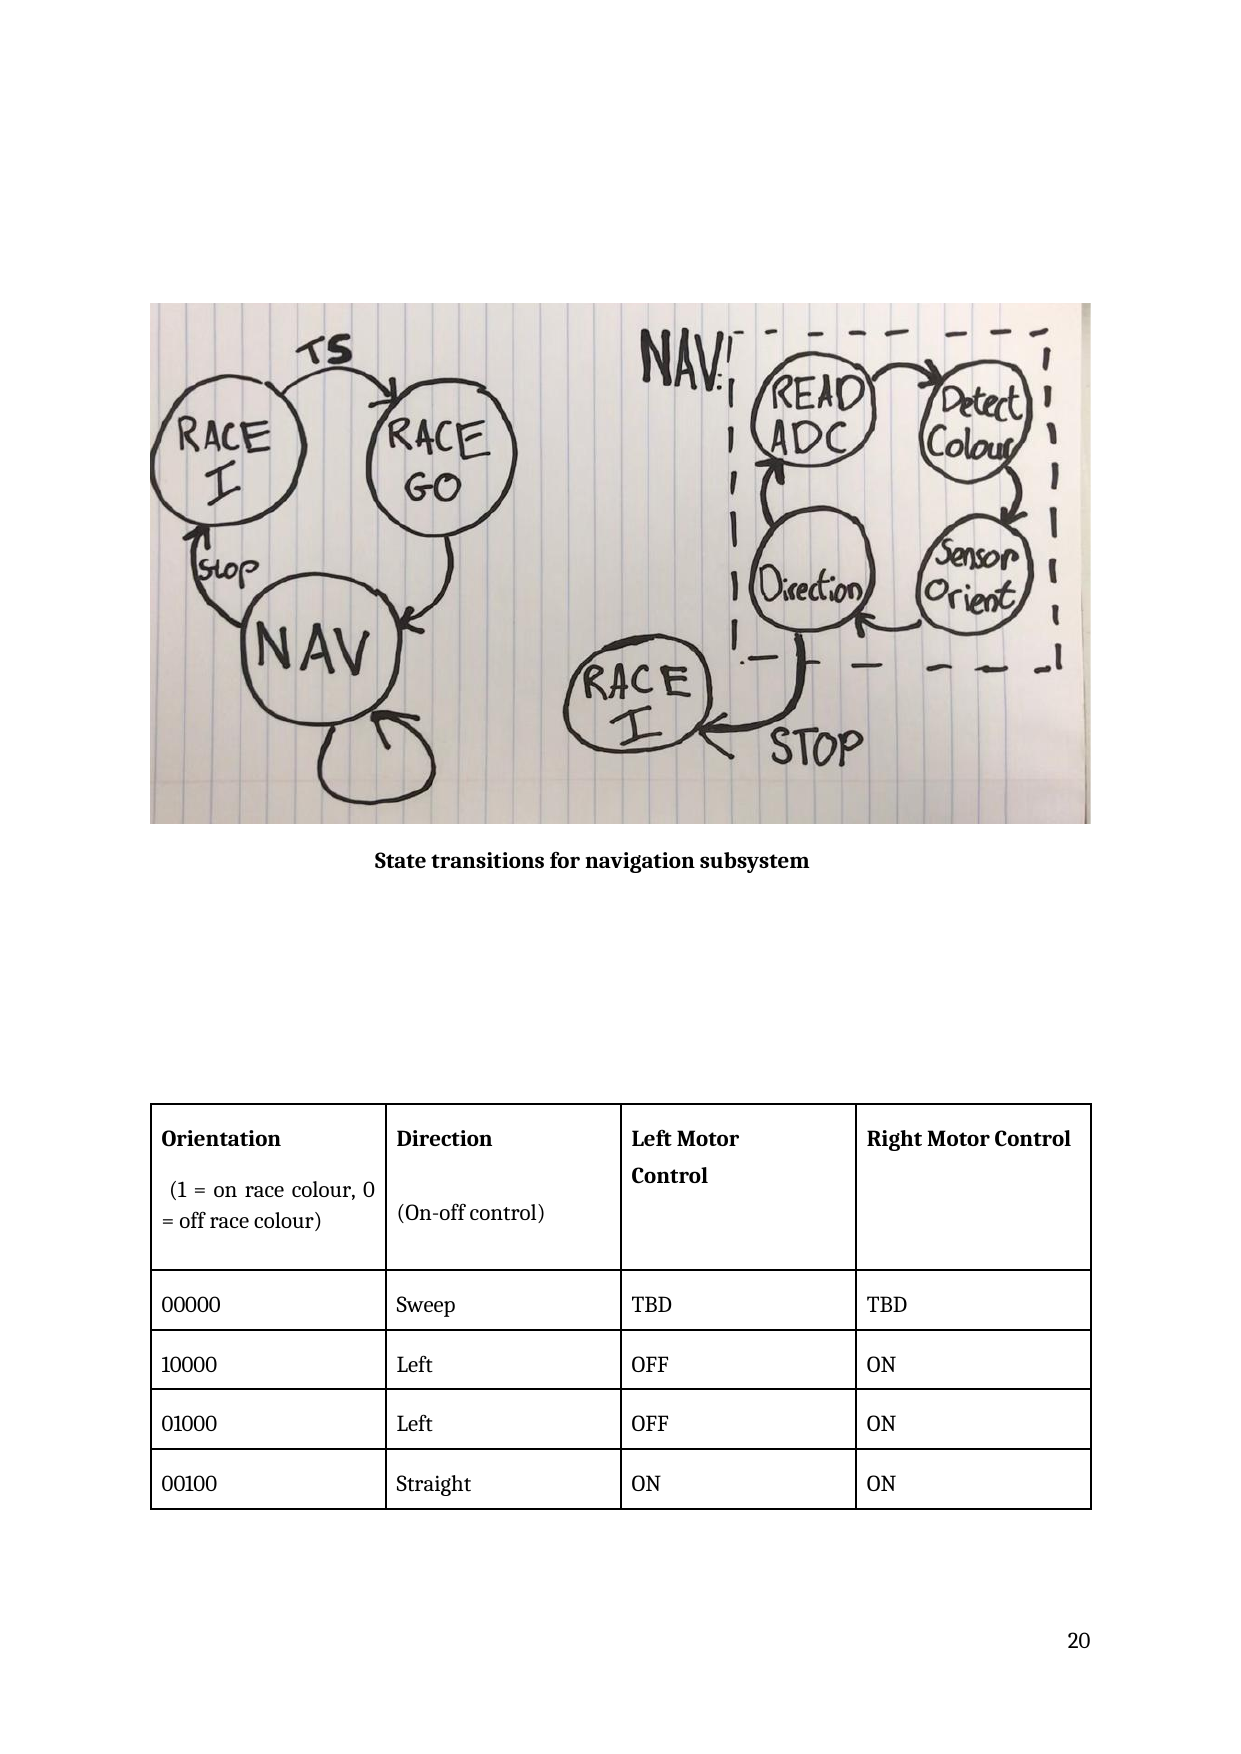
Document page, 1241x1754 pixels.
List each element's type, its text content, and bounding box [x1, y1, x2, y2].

table_cell Sweep [387, 1271, 620, 1329]
table_cell OFF [622, 1390, 855, 1448]
table_cell 01000 [152, 1390, 385, 1448]
table_cell TBD [857, 1271, 1090, 1329]
table_header Right Motor Control [857, 1105, 1090, 1269]
table_cell ON [857, 1331, 1090, 1388]
table_cell 00100 [152, 1450, 385, 1508]
text State transitions for navigation subsystem [150, 848, 1090, 874]
table_cell 10000 [152, 1331, 385, 1388]
table_cell ON [857, 1390, 1090, 1448]
table_cell Straight [387, 1450, 620, 1508]
table_cell TBD [622, 1271, 855, 1329]
table_cell Left [387, 1331, 620, 1388]
picture [150, 303, 1091, 824]
table_cell 00000 [152, 1271, 385, 1329]
table_header Left Motor Control [622, 1105, 855, 1269]
table_header Direction (On-off control) [387, 1105, 620, 1269]
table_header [152, 1105, 385, 1269]
table_cell OFF [622, 1331, 855, 1388]
table_cell ON [857, 1450, 1090, 1508]
table_cell Left [387, 1390, 620, 1448]
table_cell ON [622, 1450, 855, 1508]
